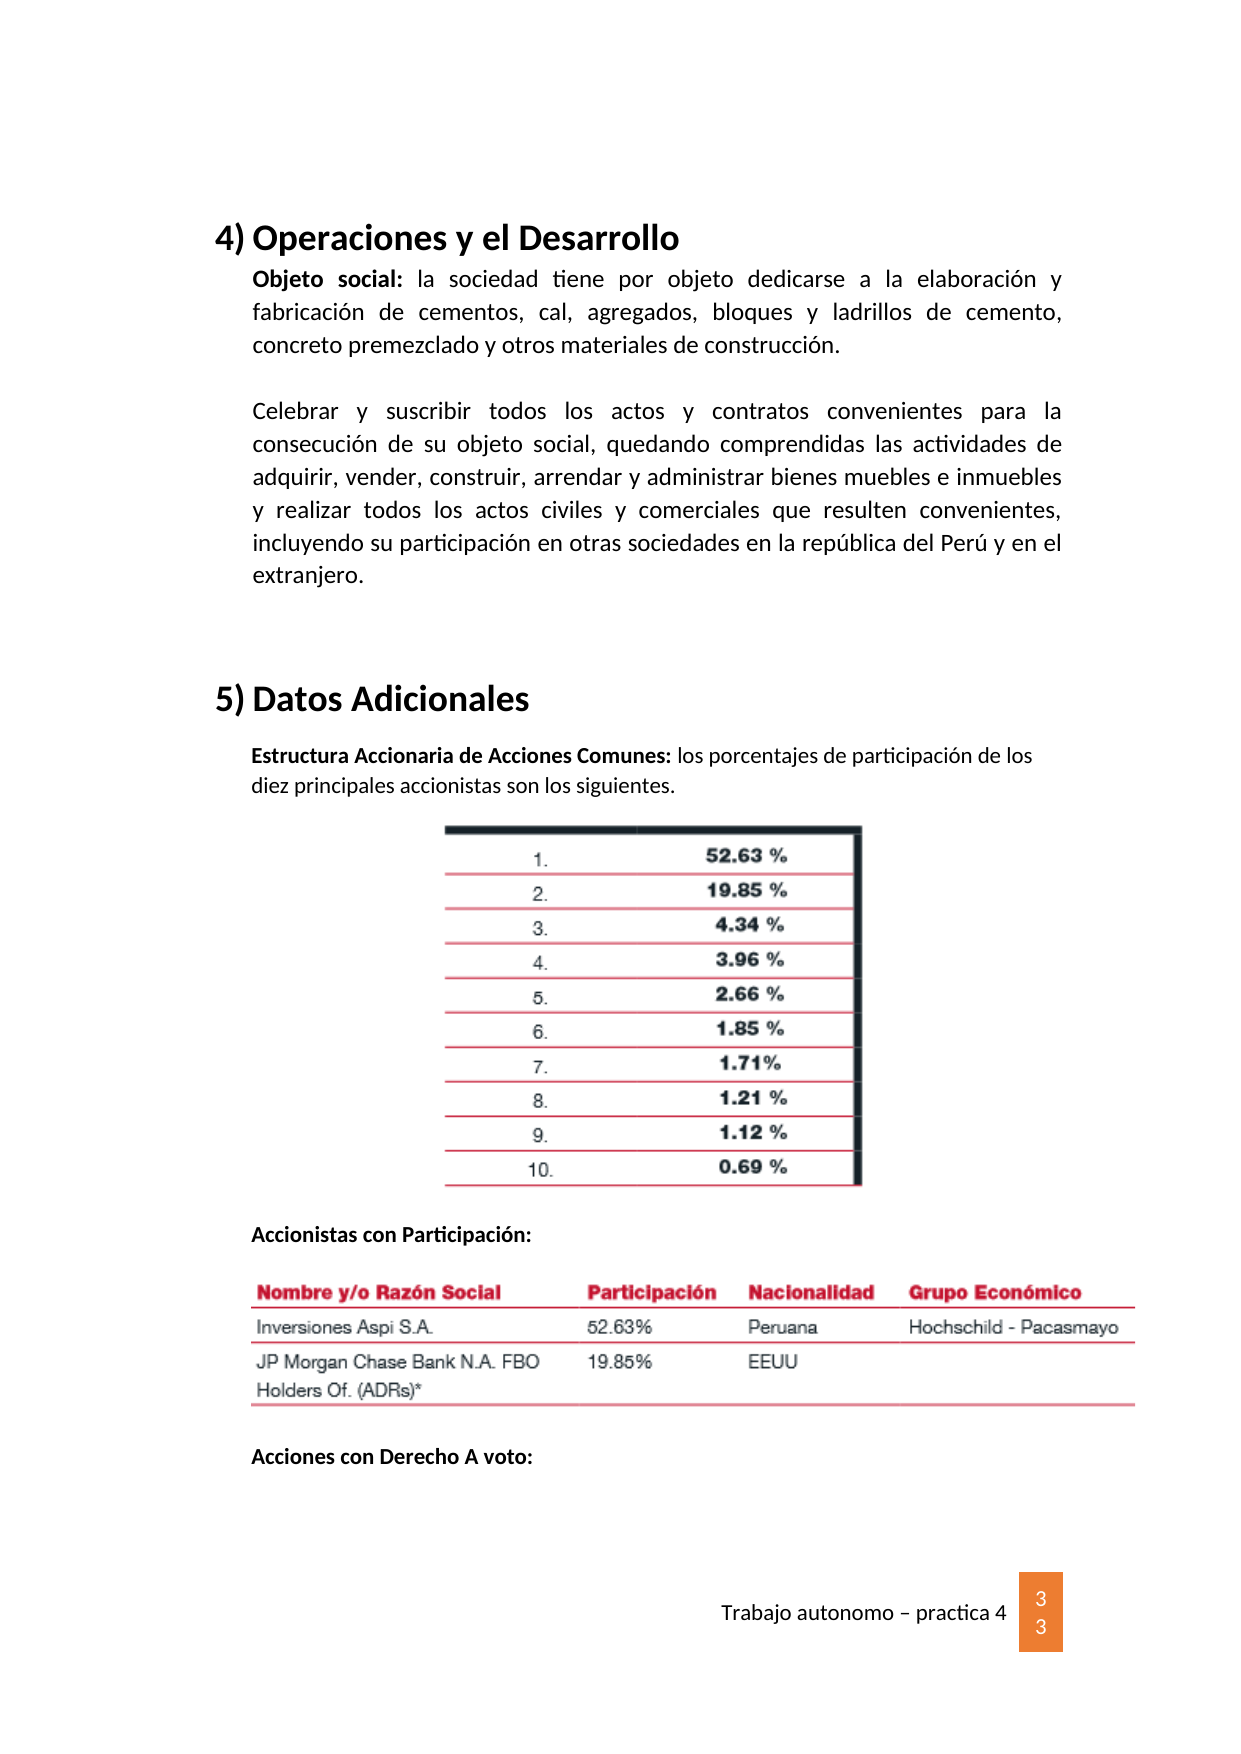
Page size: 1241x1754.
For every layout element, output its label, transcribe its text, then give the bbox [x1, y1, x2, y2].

text Accionistas con Participación: [251, 1220, 1063, 1248]
picture [251, 1267, 1136, 1424]
list Operaciones y el Desarrollo [215, 214, 1063, 260]
list Celebrar y suscribir todos los actos y contratos convenientes para la consecución de su objeto social, quedando comprendidas las actividades de adquirir, vender, construir, arrendar y administrar bienes muebles e inmuebles y realizar todos los actos civiles y comerciales que resulten convenientes, incluyendo su participación en otras sociedades en la república del Perú y en el extranjero. [252, 395, 1063, 590]
text Acciones con Derecho A voto: [251, 1442, 1063, 1470]
list Objeto social: la sociedad tiene por objeto dedicarse a la elaboración y fabricación de cementos, cal, agregados, bloques y ladrillos de cemento, concreto premezclado y otros materiales de construcción. [252, 263, 1063, 360]
list Datos Adicionales [215, 675, 1063, 721]
text Estructura Accionaria de Acciones Comunes: los porcentajes de participación de los diez principales accionistas son los siguientes. [251, 741, 1063, 800]
picture [442, 818, 872, 1202]
